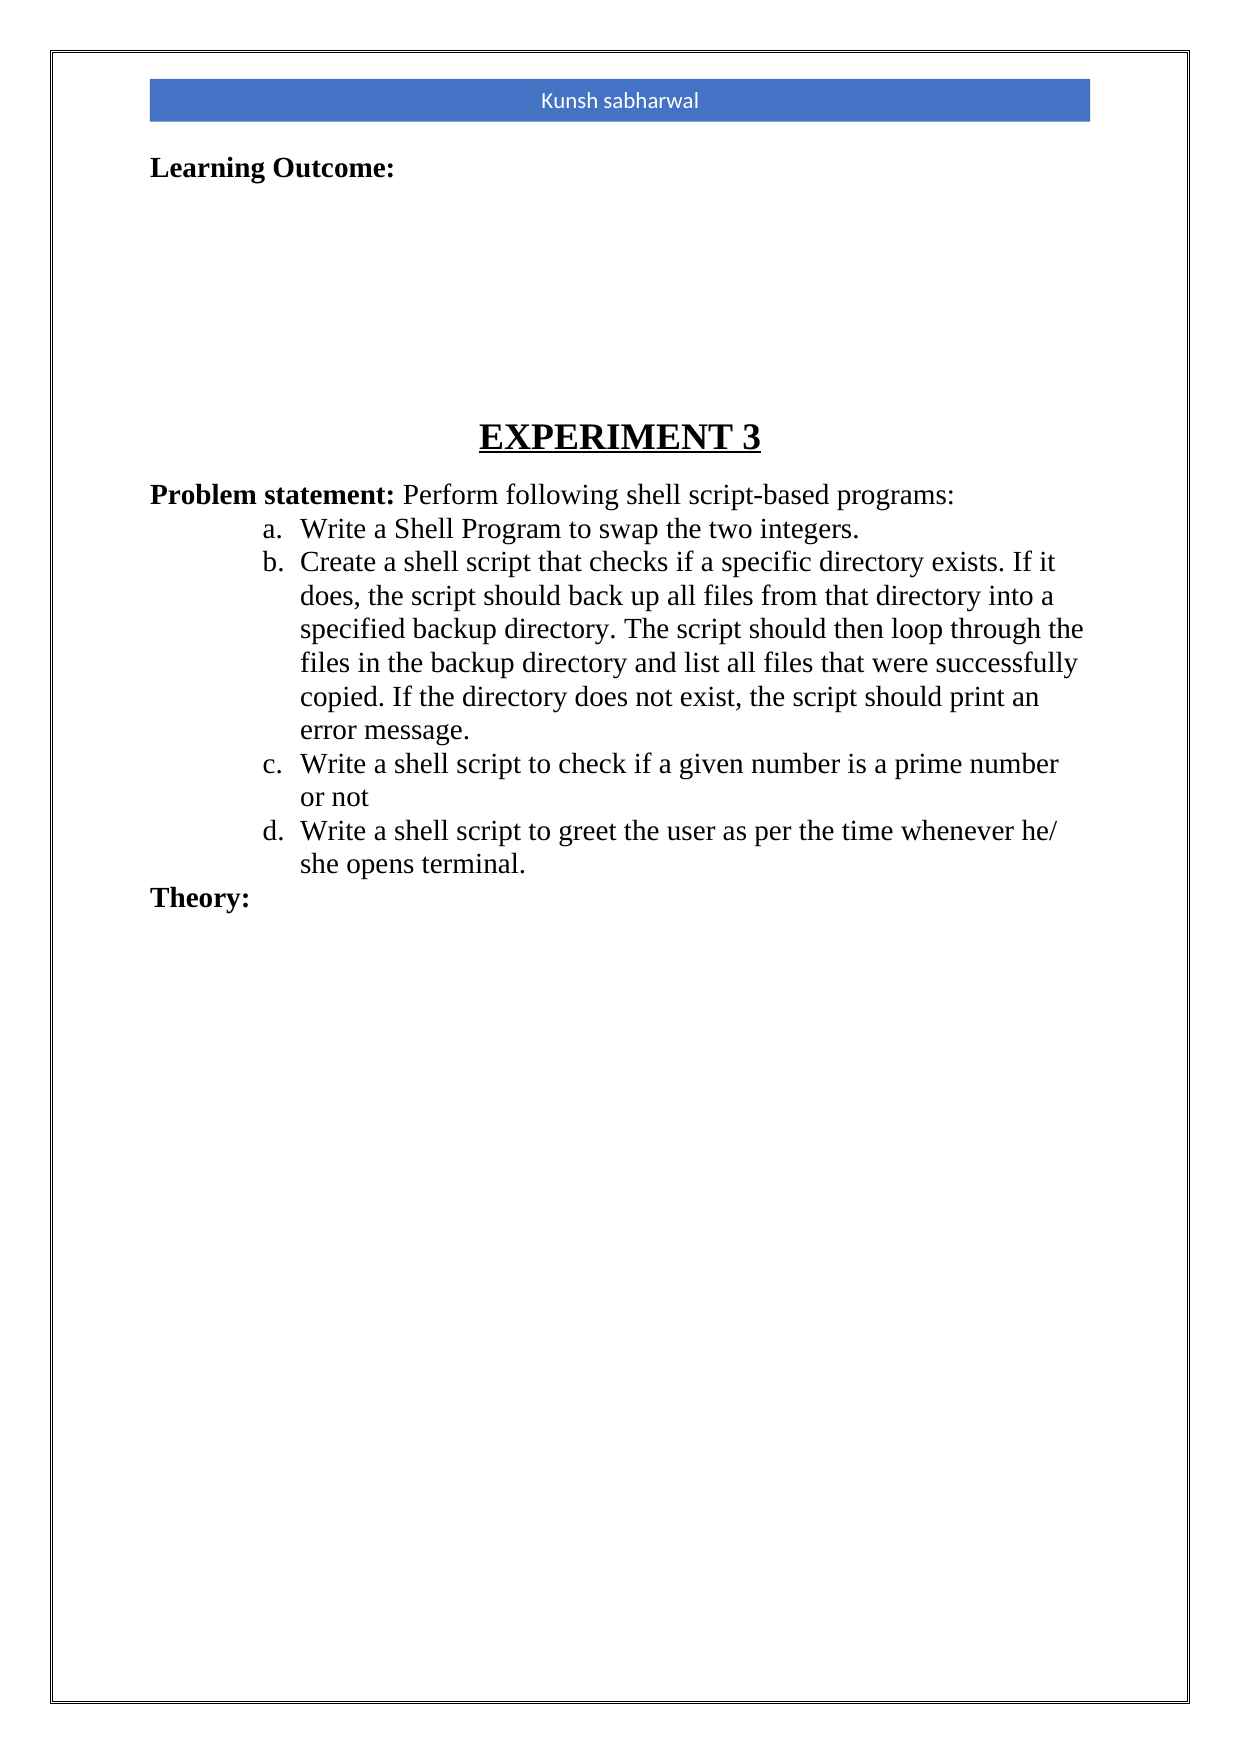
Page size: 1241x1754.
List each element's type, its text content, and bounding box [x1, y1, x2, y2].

text Learning Outcome: [150, 150, 1090, 183]
list Write a shell script to greet the user as per the time whenever he/ she opens terminal. [262, 813, 1090, 880]
text Theory: [150, 880, 1090, 913]
list Write a Shell Program to swap the two integers. [262, 511, 1090, 544]
list Create a shell script that checks if a specific directory exists. If it does, the script should back up all files from that directory into a specified backup directory. The script should then loop through the files in the backup directory and list all files that were successfully copied. If the directory does not exist, the script should print an error message. [262, 544, 1090, 746]
list Write a shell script to check if a given number is a prime number or not [262, 746, 1090, 813]
text Problem statement: Perform following shell script-based programs: [150, 477, 1090, 511]
text EXPERIMENT 3 [150, 414, 1090, 457]
